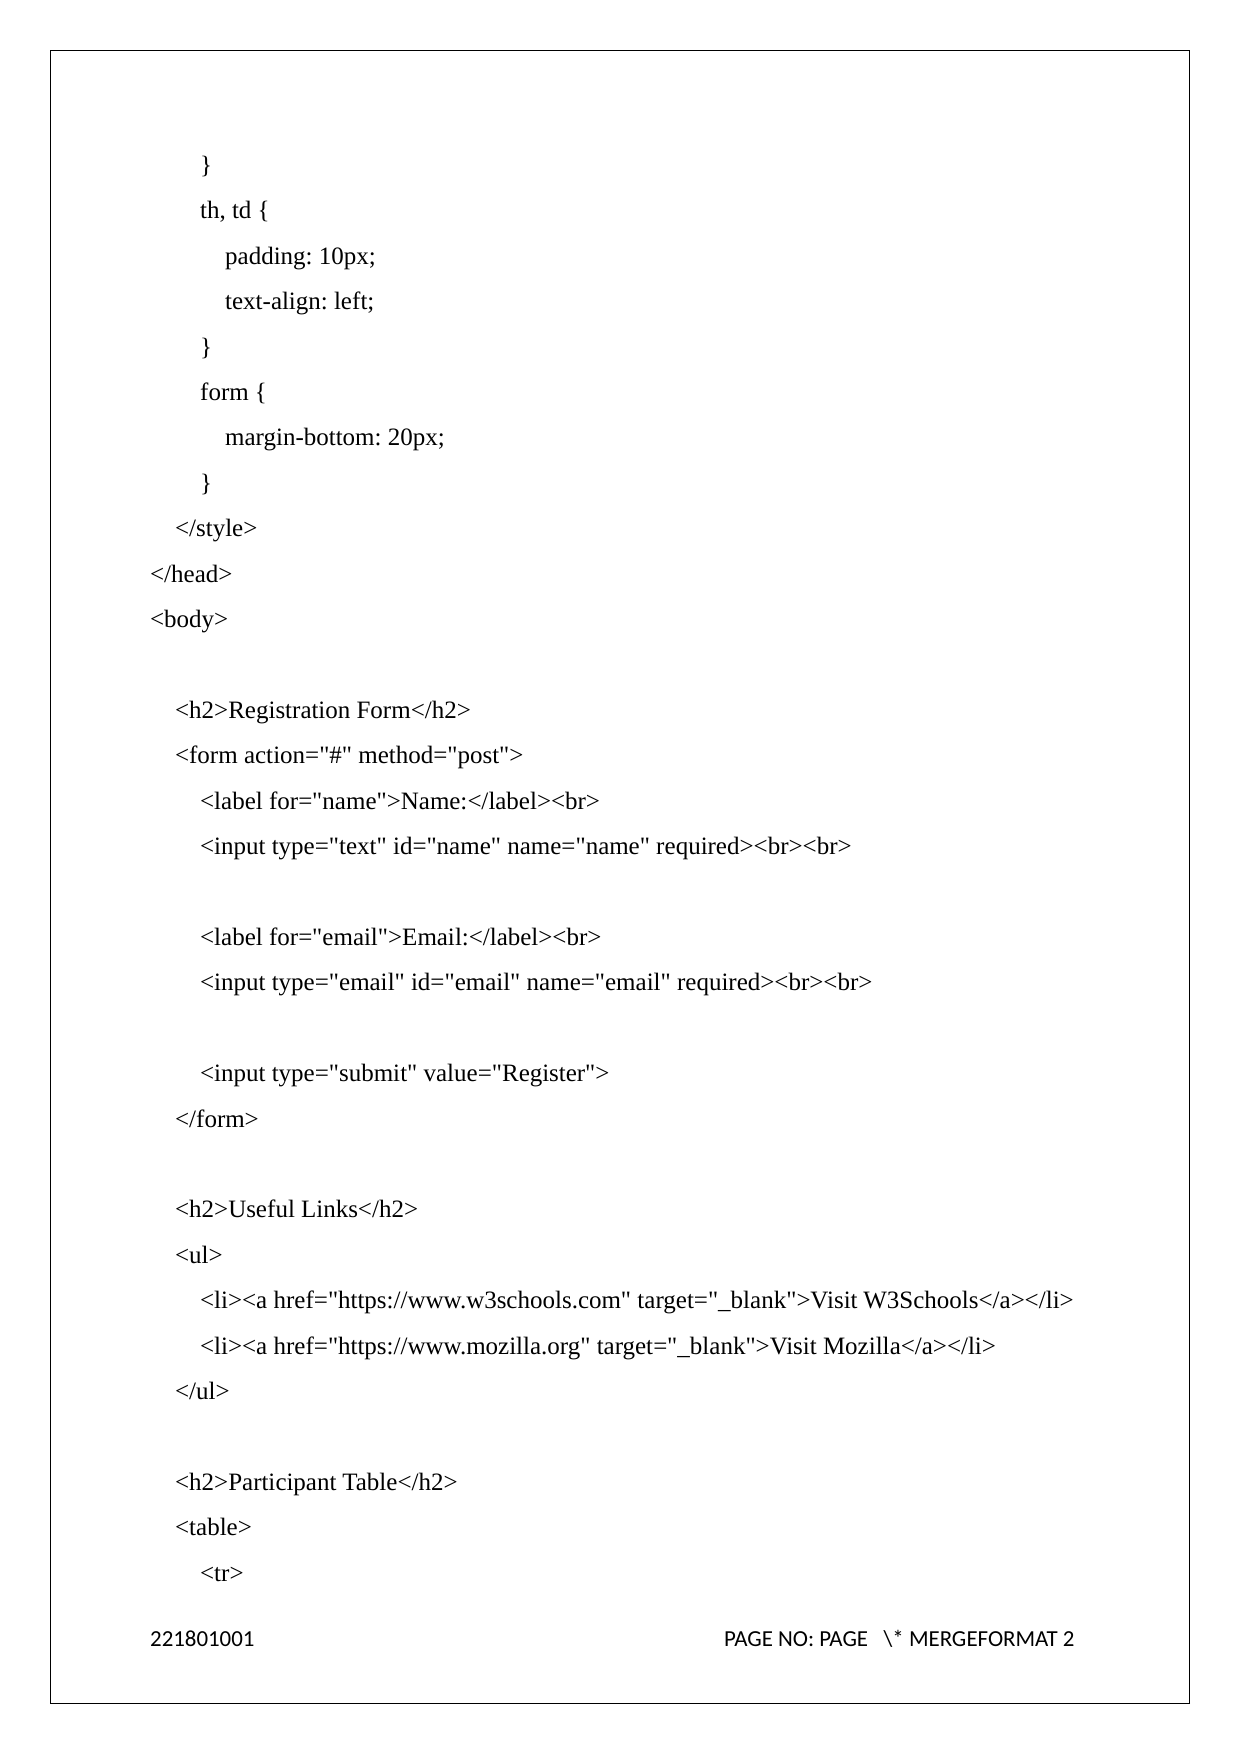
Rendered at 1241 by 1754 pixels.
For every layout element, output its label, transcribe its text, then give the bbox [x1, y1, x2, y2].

text <label for="name">Name:</label><br> [150, 786, 1090, 814]
text </head> [150, 559, 1090, 587]
text <ul> [150, 1240, 1090, 1269]
text <input type="submit" value="Register"> [150, 1058, 1090, 1087]
text } [150, 150, 1090, 179]
text <label for="email">Email:</label><br> [150, 922, 1090, 951]
text text-align: left; [150, 286, 1090, 315]
text padding: 10px; [150, 241, 1090, 269]
text <input type="text" id="name" name="name" required><br><br> [150, 831, 1090, 860]
text <tr> [150, 1558, 1090, 1587]
text <h2>Registration Form</h2> [150, 695, 1090, 724]
text </ul> [150, 1376, 1090, 1405]
text <form action="#" method="post"> [150, 740, 1090, 769]
text <h2>Participant Table</h2> [150, 1467, 1090, 1496]
text th, td { [150, 195, 1090, 224]
text <body> [150, 604, 1090, 633]
text <li><a href="https://www.mozilla.org" target="_blank">Visit Mozilla</a></li> [150, 1331, 1090, 1359]
text } [150, 332, 1090, 360]
text form { [150, 377, 1090, 406]
text } [150, 468, 1090, 497]
text <table> [150, 1512, 1090, 1541]
text </form> [150, 1104, 1090, 1132]
text </style> [150, 513, 1090, 542]
text <h2>Useful Links</h2> [150, 1194, 1090, 1223]
text <li><a href="https://www.w3schools.com" target="_blank">Visit W3Schools</a></li> [150, 1285, 1090, 1314]
text margin-bottom: 20px; [150, 422, 1090, 451]
text <input type="email" id="email" name="email" required><br><br> [150, 967, 1090, 996]
